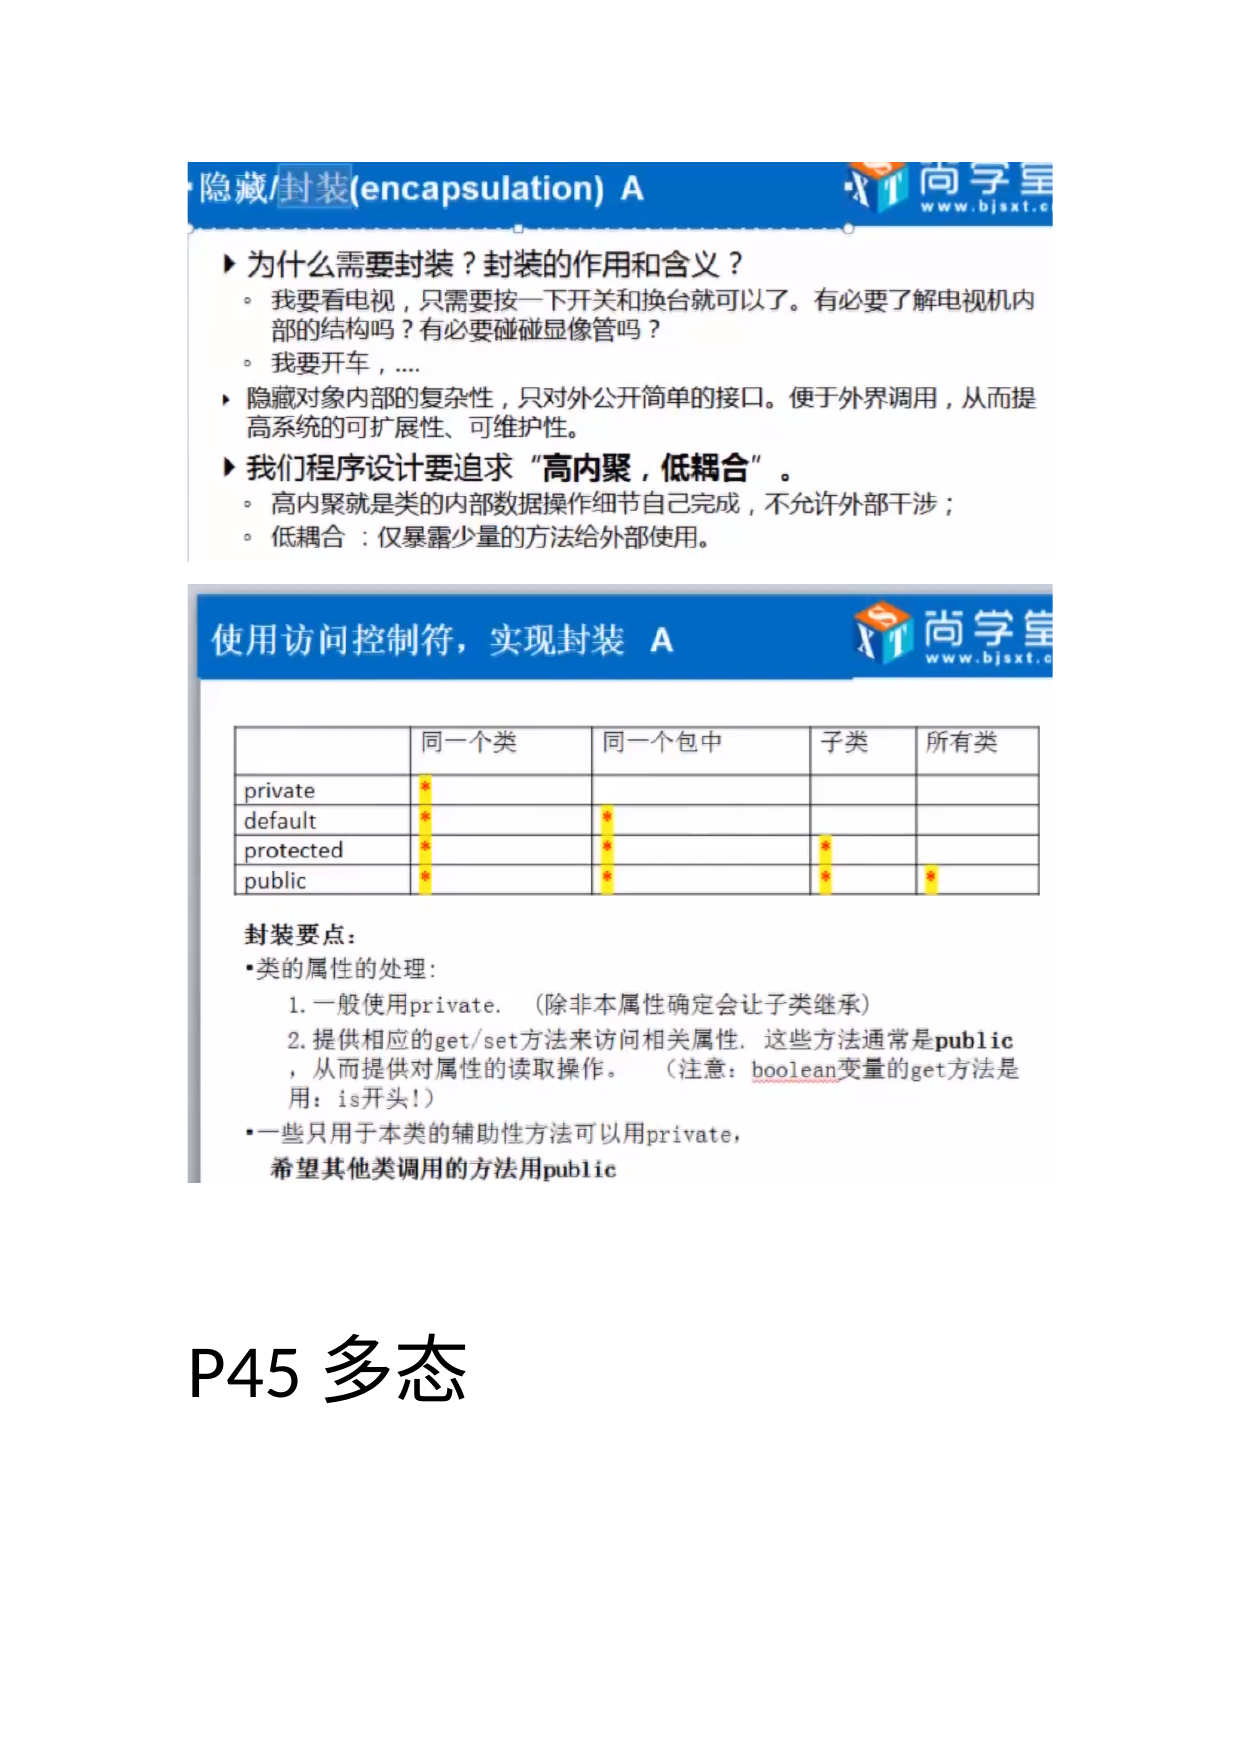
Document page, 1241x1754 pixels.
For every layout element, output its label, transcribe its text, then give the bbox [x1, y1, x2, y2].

text P45 多态 [187, 1299, 1053, 1429]
picture [187, 162, 1053, 562]
picture [187, 584, 1053, 1183]
